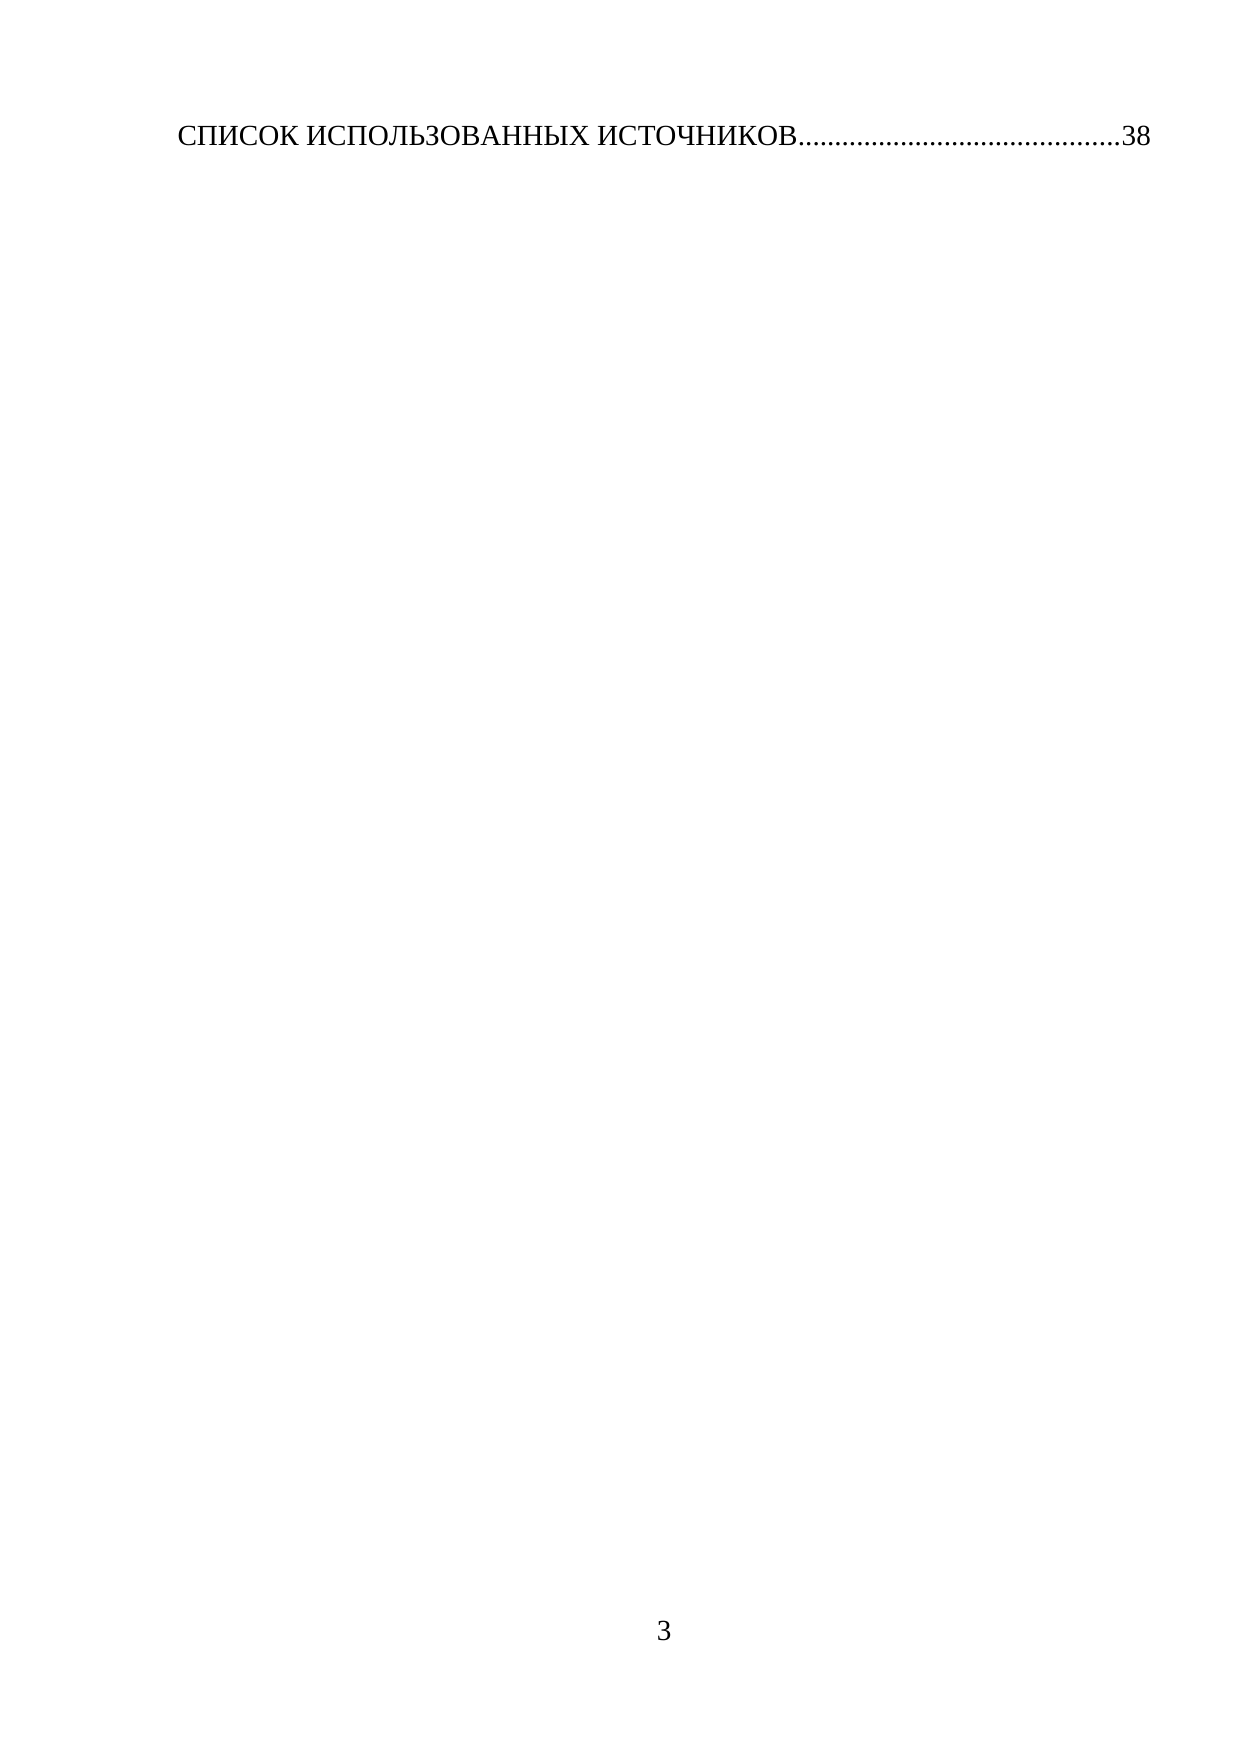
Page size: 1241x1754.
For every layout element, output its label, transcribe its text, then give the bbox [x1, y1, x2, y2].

text СПИСОК ИСПОЛЬЗОВАННЫХ ИСТОЧНИКОВ 38 [177, 118, 1152, 152]
